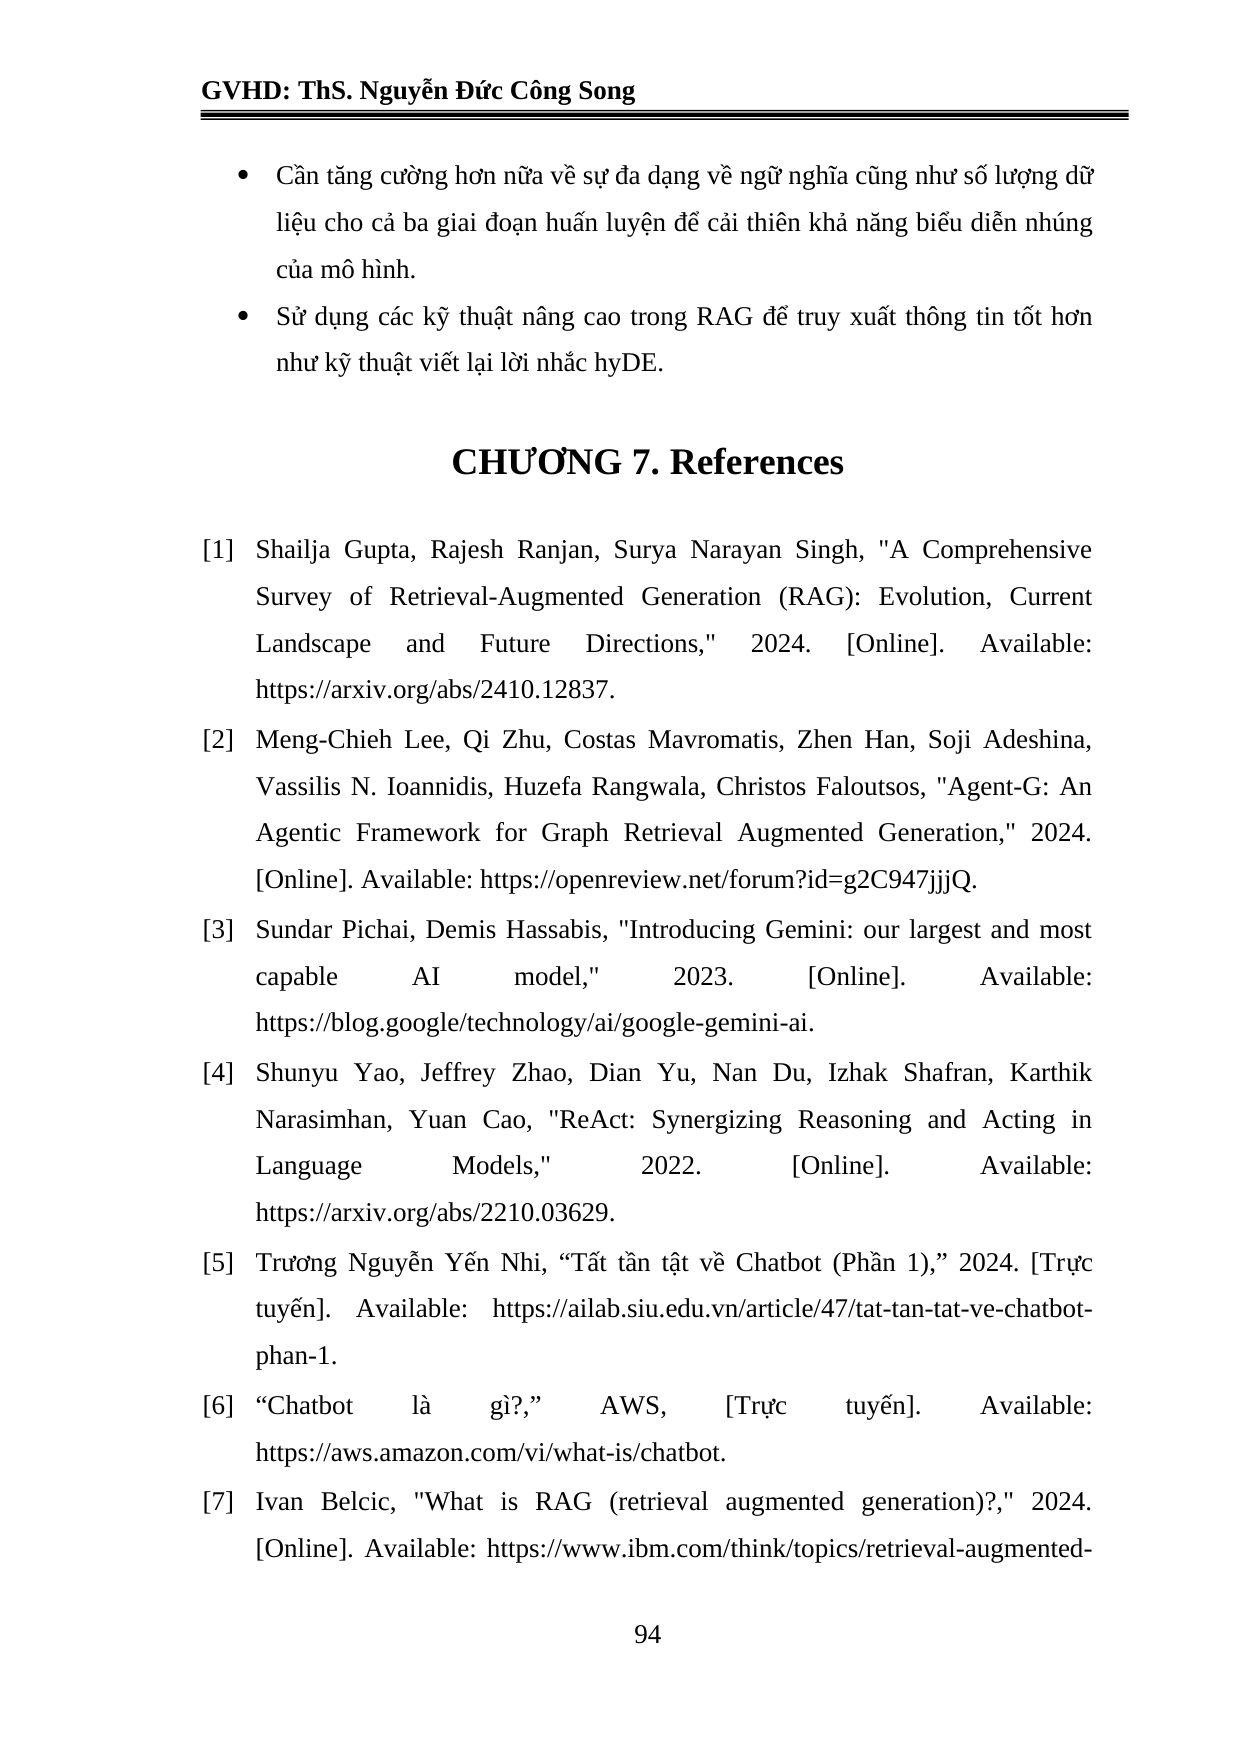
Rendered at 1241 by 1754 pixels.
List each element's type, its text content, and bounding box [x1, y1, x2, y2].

list Cần tăng cường hơn nữa về sự đa dạng về ngữ nghĩa cũng như số lượng dữ liệu cho cả ba giai đoạn huấn luyện để cải thiên khả năng biểu diễn nhúng của mô hình. [238, 159, 1094, 284]
list Sử dụng các kỹ thuật nâng cao trong RAG để truy xuất thông tin tốt hơn như kỹ thuật viết lại lời nhắc hyDE. [238, 299, 1094, 377]
